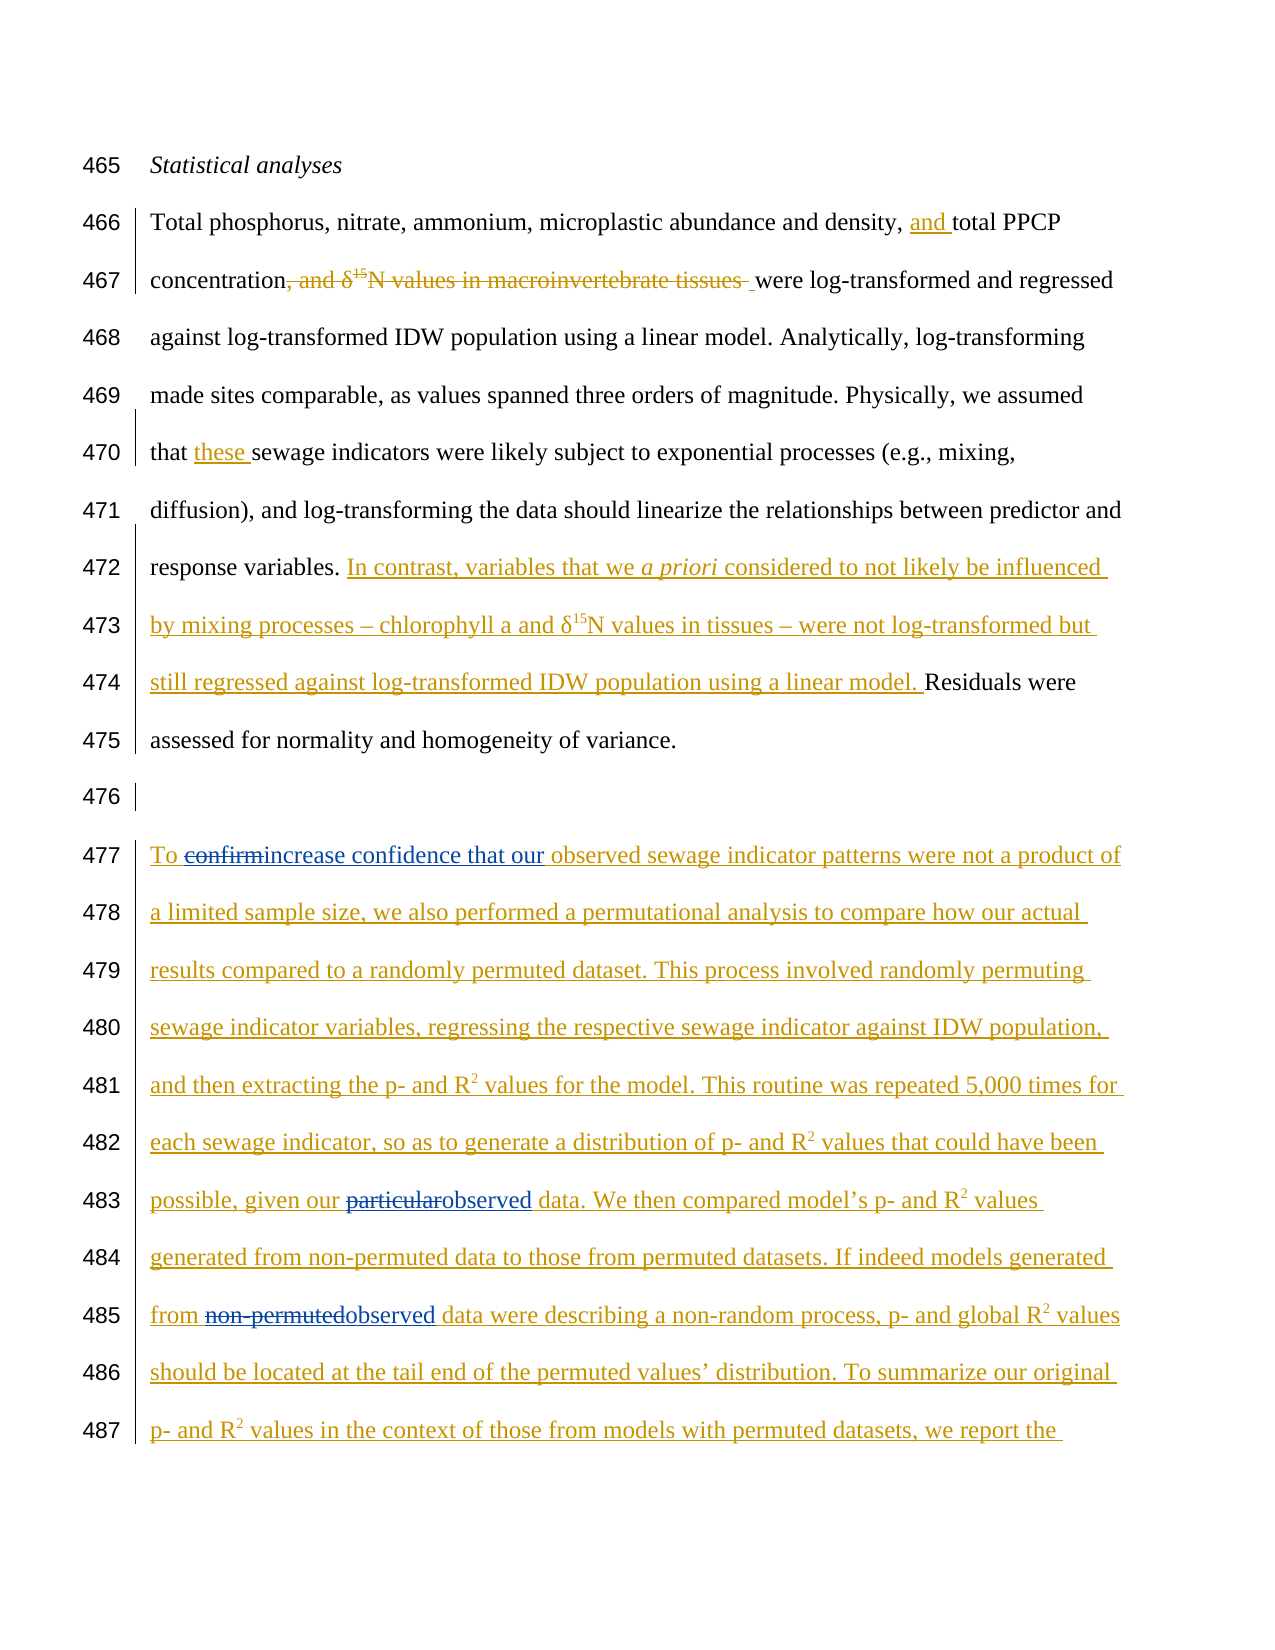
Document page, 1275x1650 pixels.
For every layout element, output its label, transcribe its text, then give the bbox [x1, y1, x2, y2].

text Statistical analyses [150, 150, 1125, 179]
text Total phosphorus, nitrate, ammonium, microplastic abundance and density, total PPCP concentrationwere log-transformed and regressed against log-transformed IDW population using a linear model. Analytically, log-transforming made sites comparable, as values spanned three orders of magnitude. Physically, we assumed that sewage indicators were likely subject to exponential processes (e.g., mixing, diffusion), and log-transforming the data should linearize the relationships between predictor and response variables. Residuals were assessed for normality and homogeneity of variance. [150, 207, 1125, 754]
